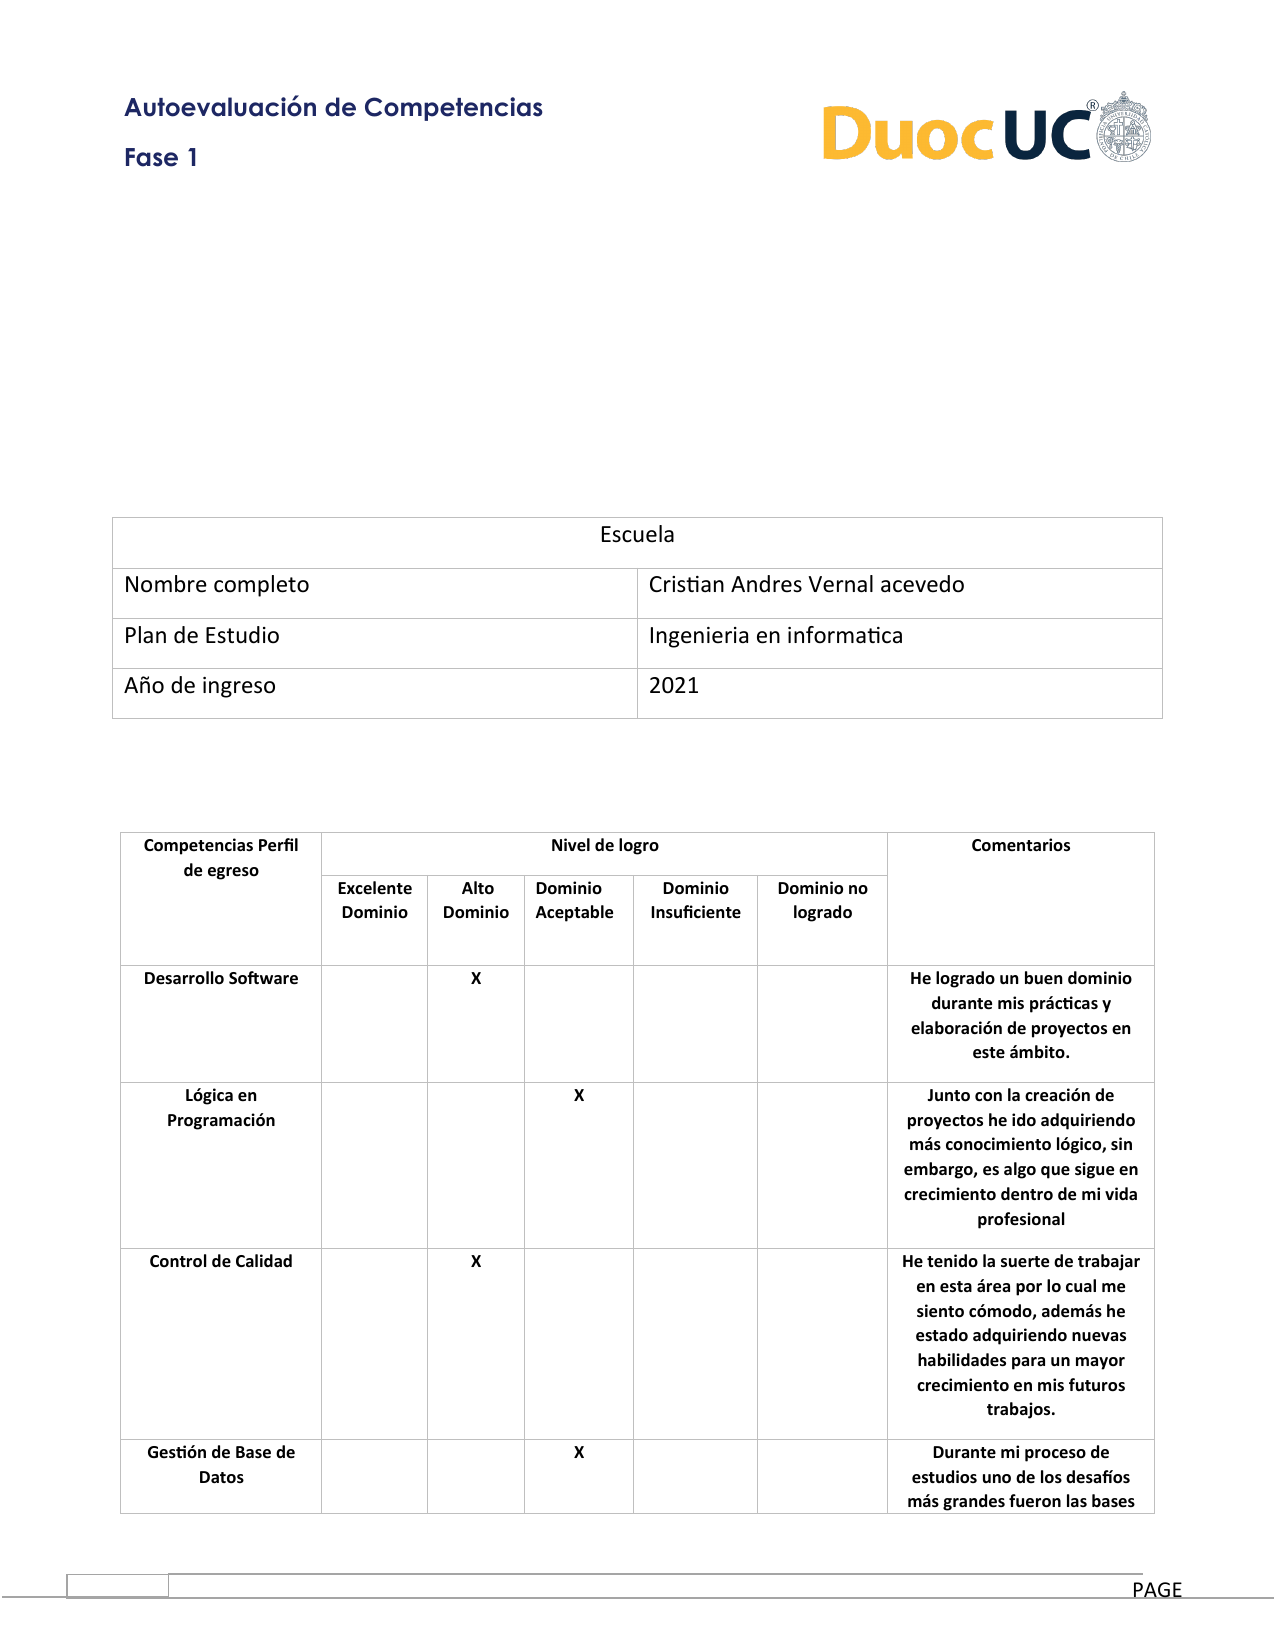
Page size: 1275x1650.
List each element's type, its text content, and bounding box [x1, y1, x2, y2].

picture [823, 91, 1151, 162]
table_cell [322, 1440, 427, 1512]
table_cell Control de Calidad [121, 1249, 321, 1439]
table_cell [758, 1440, 887, 1512]
table_cell [634, 1249, 757, 1439]
table_cell X [525, 1440, 633, 1512]
table_cell Dominio Aceptable [525, 876, 633, 965]
table_cell [758, 1083, 887, 1248]
table_cell [322, 966, 427, 1082]
table_header Competencias Perfil de egreso [121, 833, 321, 965]
table_cell Lógica en Programación [121, 1083, 321, 1248]
table_cell [525, 966, 633, 1082]
table_cell He tenido la suerte de trabajar en esta área por lo cual me siento cómodo, además he estado adquiriendo nuevas habilidades para un mayor crecimiento en mis futuros trabajos. [888, 1249, 1154, 1439]
table_cell [634, 1440, 757, 1512]
table_cell Dominio Insuficiente [634, 876, 757, 965]
table_cell [428, 1440, 524, 1512]
table_cell X [428, 966, 524, 1082]
table_cell Año de ingreso [113, 669, 637, 718]
table_cell Desarrollo Software [121, 966, 321, 1082]
table_cell Plan de Estudio [113, 619, 637, 668]
table_header Escuela [113, 518, 1162, 567]
table_cell [428, 1083, 524, 1248]
table_cell 2021 [638, 669, 1162, 718]
table_header Comentarios [888, 833, 1154, 965]
table_cell Alto Dominio [428, 876, 524, 965]
table_cell [634, 1083, 757, 1248]
table_cell Junto con la creación de proyectos he ido adquiriendo más conocimiento lógico, sin embargo, es algo que sigue en crecimiento dentro de mi vida profesional [888, 1083, 1154, 1248]
table_cell [322, 1083, 427, 1248]
table_cell [322, 1249, 427, 1439]
table_cell X [428, 1249, 524, 1439]
table_cell [525, 1249, 633, 1439]
table_cell [634, 966, 757, 1082]
table_cell Nombre completo [113, 569, 637, 618]
table_cell Excelente Dominio [322, 876, 427, 965]
table_cell [758, 966, 887, 1082]
table_cell Dominio no logrado [758, 876, 887, 965]
table_cell Cristian Andres Vernal acevedo [638, 569, 1162, 618]
table_cell He logrado un buen dominio durante mis prácticas y elaboración de proyectos en este ámbito. [888, 966, 1154, 1082]
table_cell [758, 1249, 887, 1439]
table_cell Gestión de Base de Datos [121, 1440, 321, 1512]
table_header Nivel de logro [322, 833, 887, 875]
table_cell X [525, 1083, 633, 1248]
table_cell Ingenieria en informatica [638, 619, 1162, 668]
